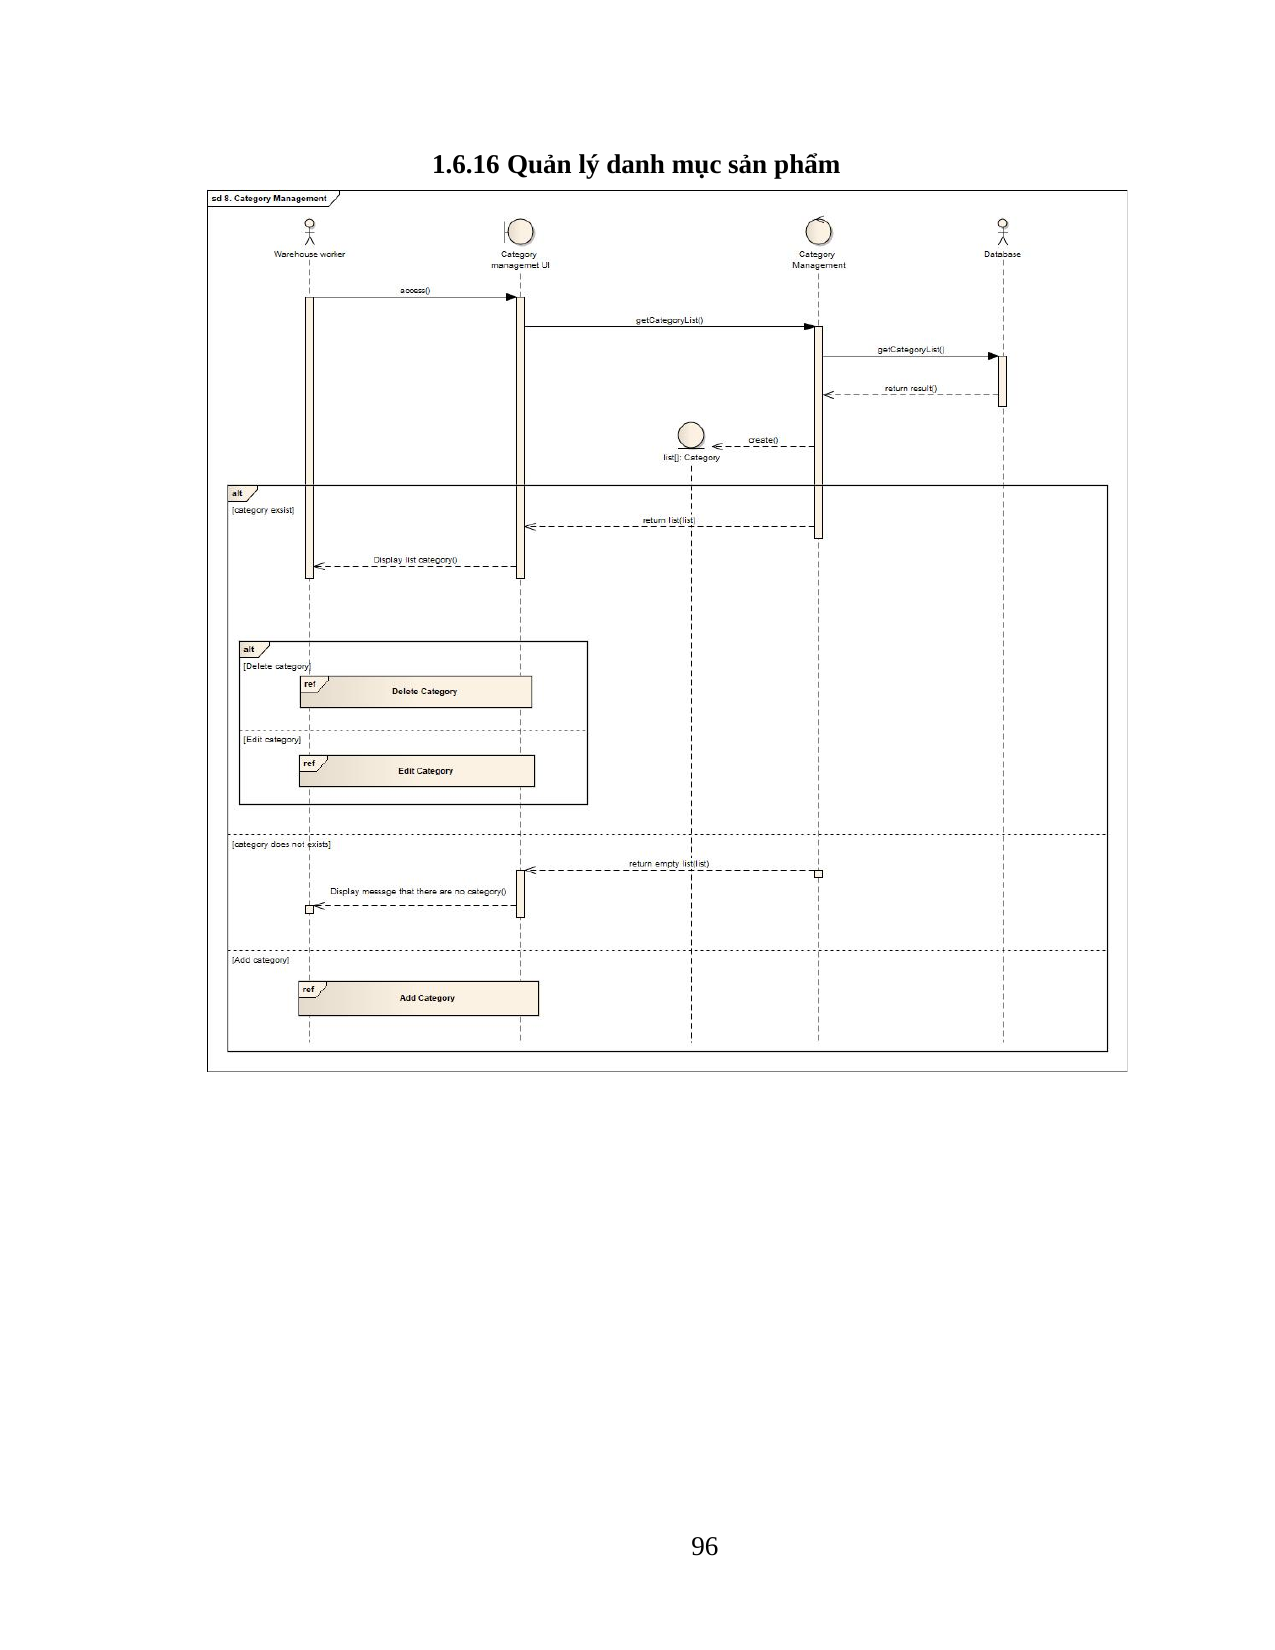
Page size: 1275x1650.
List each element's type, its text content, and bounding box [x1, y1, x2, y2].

picture [206, 189, 1128, 1072]
subtitle Quản lý danh mục sản phẩm [357, 148, 1127, 179]
